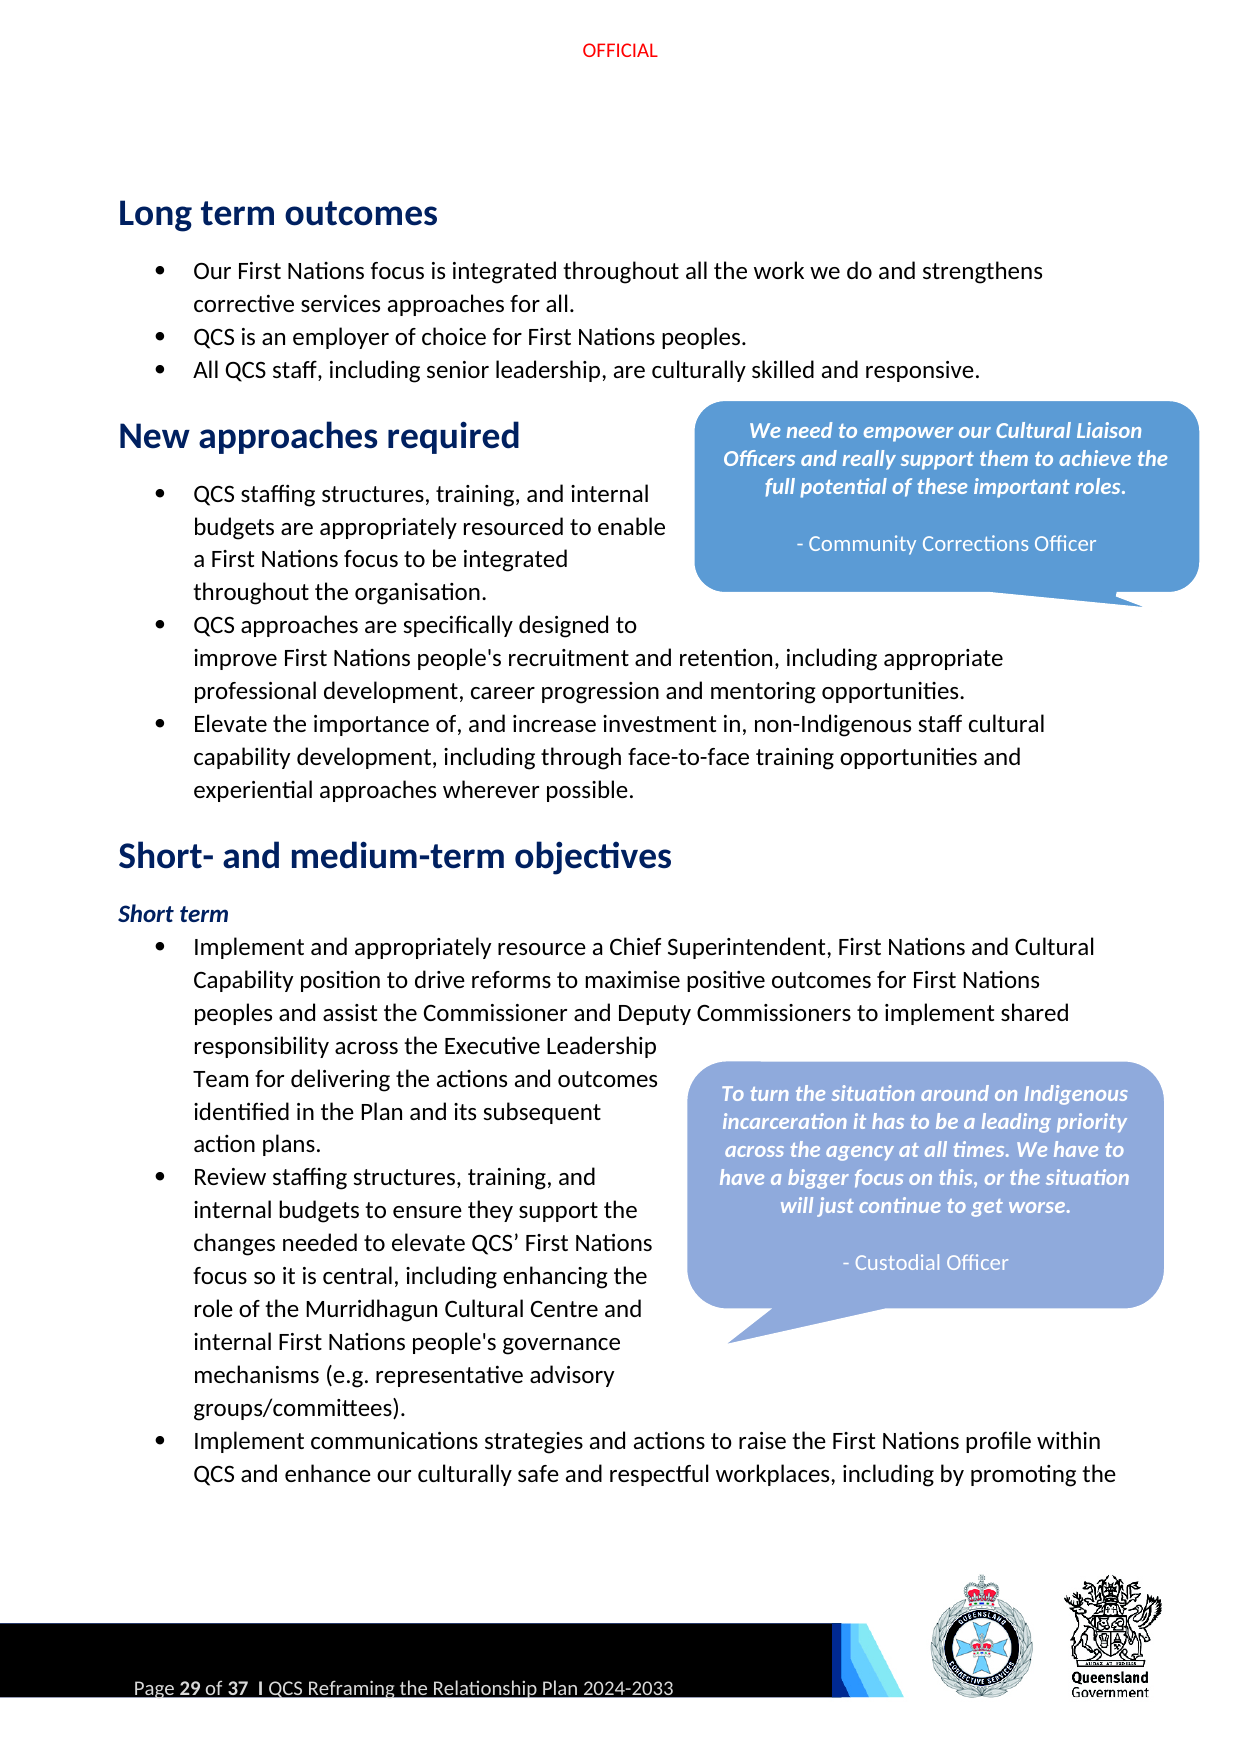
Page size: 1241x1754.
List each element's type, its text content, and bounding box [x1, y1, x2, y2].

list Elevate the importance of, and increase investment in, non-Indigenous staff cultural capability development, including through face-to-face training opportunities and experiential approaches wherever possible. [156, 708, 1122, 804]
text Short term [118, 898, 1122, 929]
text New approaches required [118, 412, 695, 457]
list QCS is an employer of choice for First Nations peoples. [156, 321, 1122, 351]
text Long term outcomes [118, 189, 1122, 235]
picture [0, 1564, 1181, 1717]
text Short- and medium-term objectives [118, 832, 1122, 878]
list Review staffing structures, training, and internal budgets to ensure they support the changes needed to elevate QCS’ First Nations focus so it is central, including enhancing the role of the Murridhagun Cultural Centre and internal First Nations people's governance mechanisms (e.g. representative advisory groups/committees). [156, 1161, 1122, 1422]
list Implement and appropriately resource a Chief Superintendent, First Nations and Cultural Capability position to drive reforms to maximise positive outcomes for First Nations peoples and assist the Commissioner and Deputy Commissioners to implement shared responsibility across the Executive Leadership Team for delivering the actions and outcomes identified in the Plan and its subsequent action plans. [156, 931, 1122, 1159]
list QCS staffing structures, training, and internal budgets are appropriately resourced to enable a First Nations focus to be integrated throughout the organisation. [156, 478, 1084, 607]
list Our First Nations focus is integrated throughout all the work we do and strengthens corrective services approaches for all. [156, 255, 1122, 318]
list All QCS staff, including senior leadership, are culturally skilled and responsive. [156, 354, 1122, 384]
list QCS approaches are specifically designed to improve First Nations people's recruitment and retention, including appropriate professional development, career progression and mentoring opportunities. [156, 609, 1122, 706]
